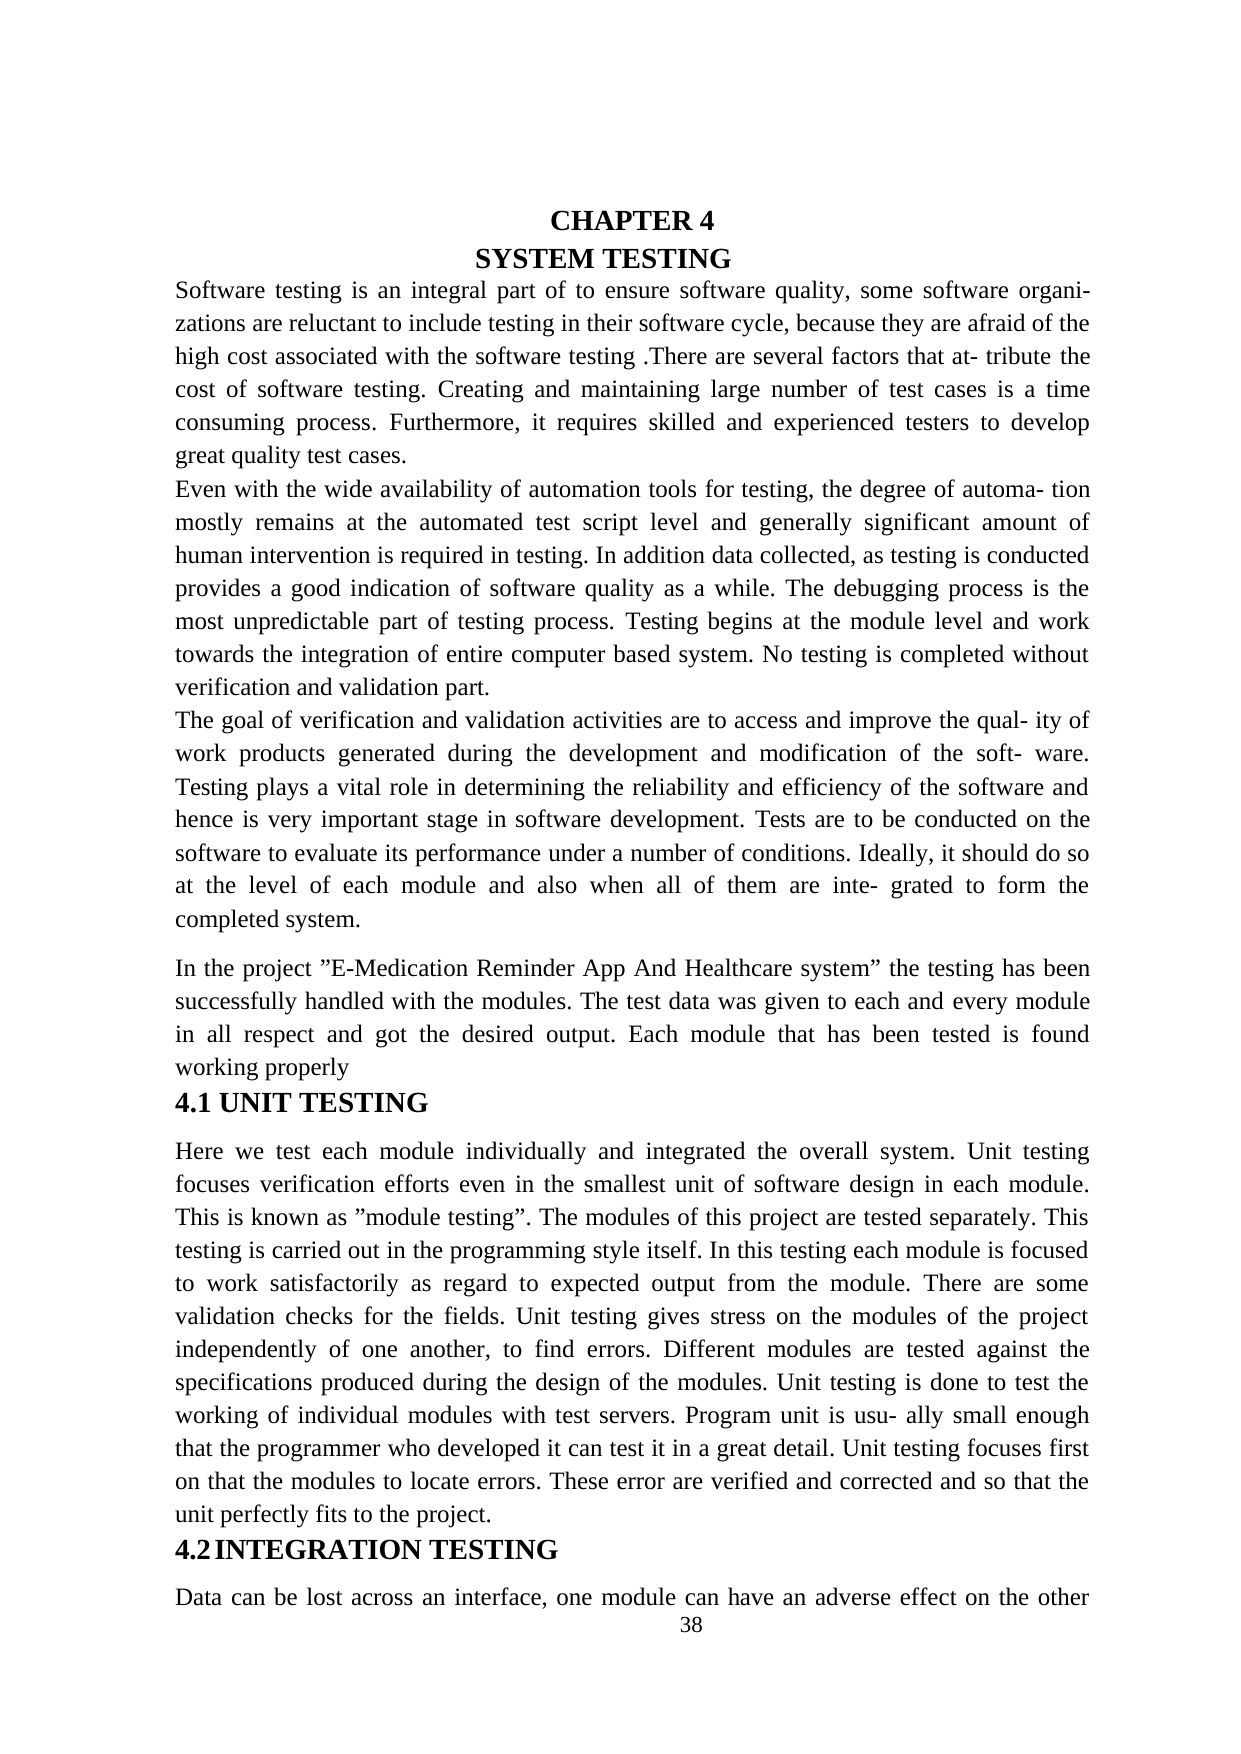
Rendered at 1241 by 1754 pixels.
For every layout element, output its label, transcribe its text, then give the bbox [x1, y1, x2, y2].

text Here we test each module individually and integrated the overall system. Unit testing focuses verification efforts even in the smallest unit of software design in each module. This is known as ”module testing”. The modules of this project are tested separately. This testing is carried out in the programming style itself. In this testing each module is focused to work satisfactorily as regard to expected output from the module. There are some validation checks for the fields. Unit testing gives stress on the modules of the project independently of one another, to find errors. Different modules are tested against the specifications produced during the design of the modules. Unit testing is done to test the working of individual modules with test servers. Program unit is usu- ally small enough that the programmer who developed it can test it in a great detail. Unit testing focuses first on that the modules to locate errors. These error are verified and corrected and so that the unit perfectly fits to the project. [175, 1136, 1090, 1528]
subtitle INTEGRATION TESTING [175, 1532, 1207, 1566]
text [175, 1582, 1090, 1611]
text The goal of verification and validation activities are to access and improve the qual- ity of work products generated during the development and modification of the soft- ware. Testing plays a vital role in determining the reliability and efficiency of the software and hence is very important stage in software development. Tests are to be conducted on the software to evaluate its performance under a number of conditions. Ideally, it should do so at the level of each module and also when all of them are inte- grated to form the completed system. [175, 706, 1090, 932]
text Even with the wide availability of automation tools for testing, the degree of automa- tion mostly remains at the automated test script level and generally significant amount of human intervention is required in testing. In addition data collected, as testing is conducted provides a good indication of software quality as a while. The debugging process is the most unpredictable part of testing process. Testing begins at the module level and work towards the integration of entire computer based system. No testing is completed without verification and validation part. [175, 474, 1090, 701]
text 4.1 UNIT TESTING [175, 1085, 1090, 1119]
text Software testing is an integral part of to ensure software quality, some software organi- zations are reluctant to include testing in their software cycle, because they are afraid of the high cost associated with the software testing .There are several factors that at- tribute the cost of software testing. Creating and maintaining large number of test cases is a time consuming process. Furthermore, it requires skilled and experienced testers to develop great quality test cases. [175, 275, 1090, 469]
text In the project ”E-Medication Reminder App And Healthcare system” the testing has been successfully handled with the modules. The test data was given to each and every module in all respect and got the desired output. Each module that has been tested is found working properly [175, 953, 1090, 1081]
text CHAPTER 4 [550, 203, 1093, 237]
text SYSTEM TESTING [400, 242, 1207, 275]
